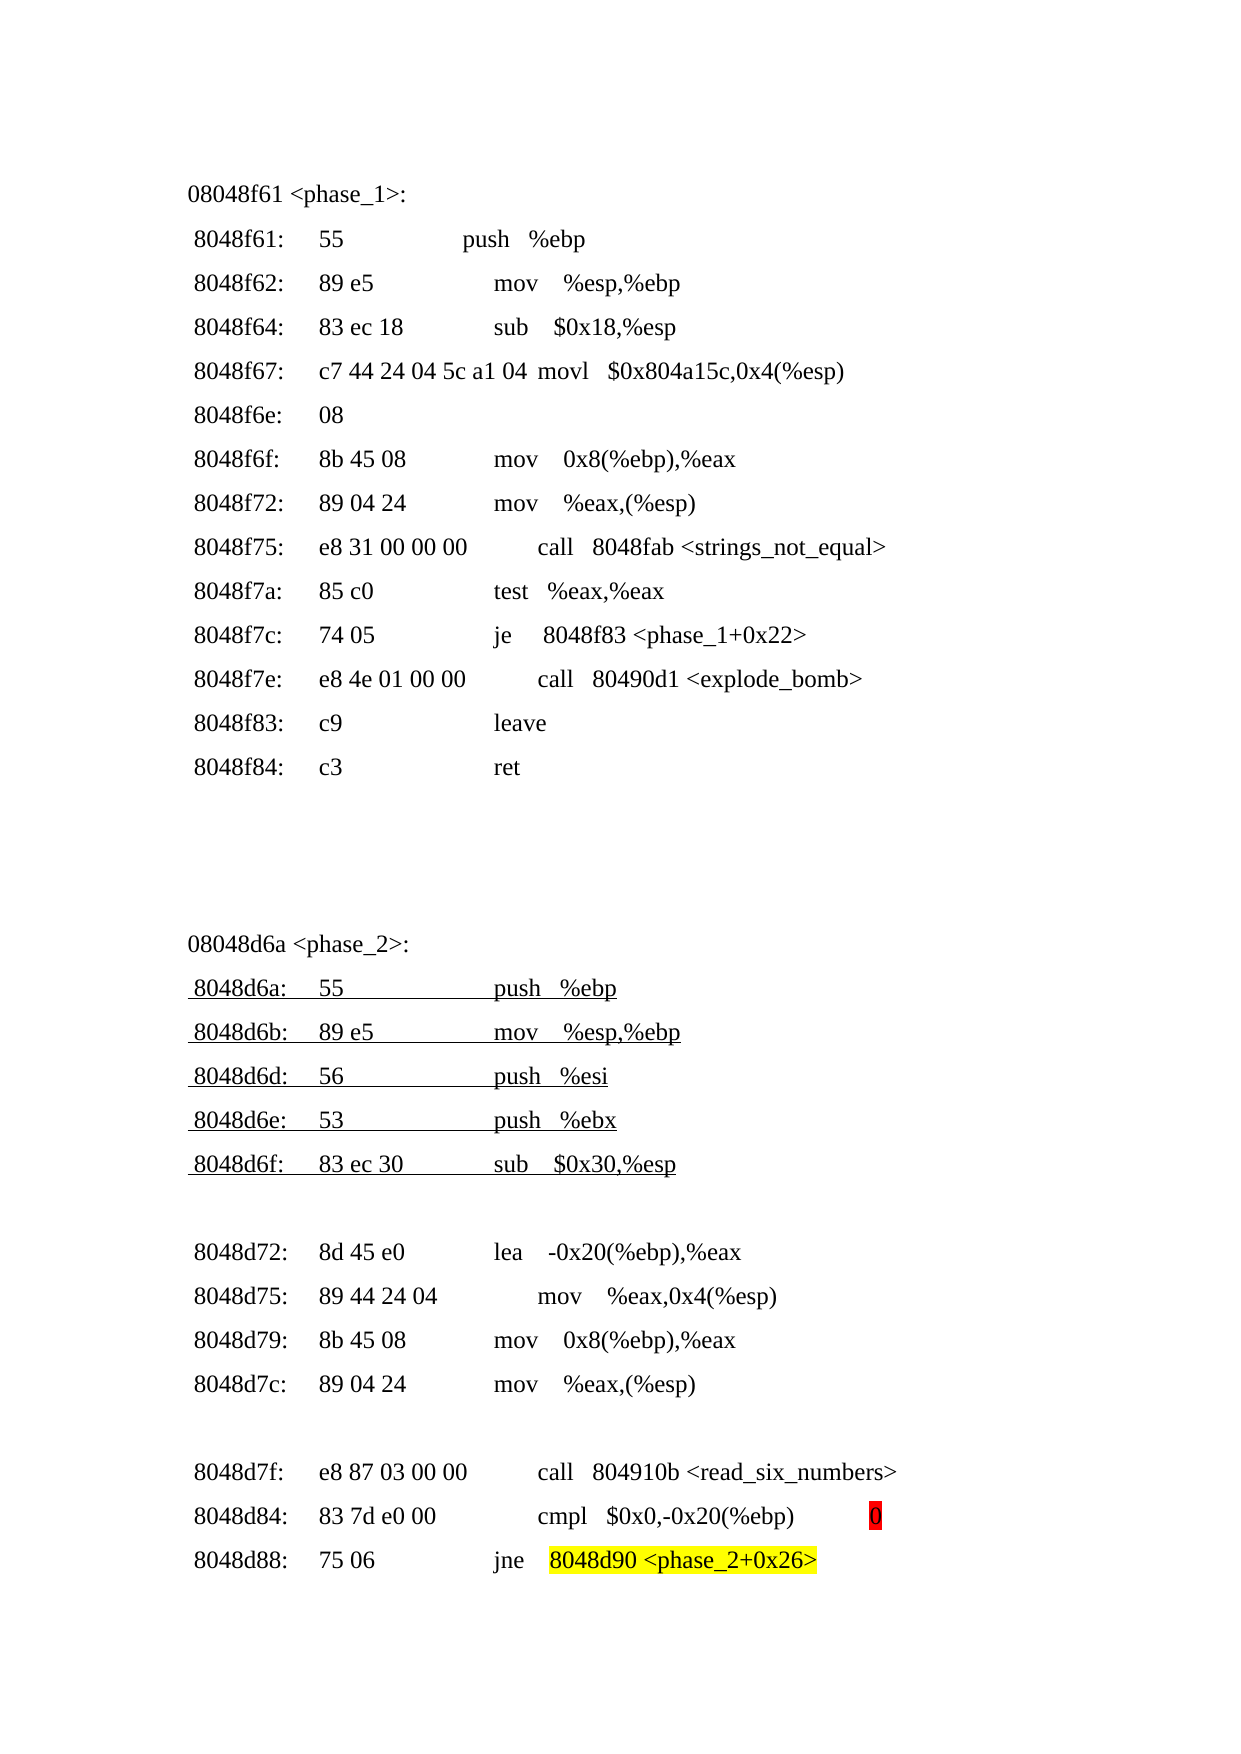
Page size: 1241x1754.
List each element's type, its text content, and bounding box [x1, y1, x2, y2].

text 8048f7c: 74 05 je 8048f83 <phase_1+0x22> [187, 613, 1053, 657]
text 8048d72: 8d 45 e0 lea -0x20(%ebp),%eax [187, 1229, 1053, 1273]
text 08048d6a <phase_2>: [187, 921, 1053, 965]
text 8048f7e: e8 4e 01 00 00 call 80490d1 <explode_bomb> [187, 657, 1053, 701]
text 8048f84: c3 ret [187, 745, 1053, 789]
text 8048d7f: e8 87 03 00 00 call 804910b <read_six_numbers> [187, 1450, 1053, 1494]
text 8048f75: e8 31 00 00 00 call 8048fab <strings_not_equal> [187, 524, 1053, 568]
text 8048d6e: 53 push %ebx [187, 1097, 1053, 1141]
text 08048f61 <phase_1>: [187, 172, 1053, 216]
text 8048f72: 89 04 24 mov %eax,(%esp) [187, 480, 1053, 524]
text 8048f64: 83 ec 18 sub $0x18,%esp [187, 304, 1053, 348]
text 8048d75: 89 44 24 04 mov %eax,0x4(%esp) [187, 1273, 1053, 1318]
text 8048f62: 89 e5 mov %esp,%ebp [187, 260, 1053, 304]
text 8048d84: 83 7d e0 00 cmpl $0x0,-0x20(%ebp) 0 [187, 1494, 1053, 1538]
text 8048d88: 75 06 jne 8048d90 <phase_2+0x26> [187, 1538, 1053, 1582]
text 8048f67: c7 44 24 04 5c a1 04 movl $0x804a15c,0x4(%esp) [187, 348, 1053, 392]
text 8048f61: 55 push %ebp [187, 216, 1053, 260]
text 8048f7a: 85 c0 test %eax,%eax [187, 568, 1053, 613]
text 8048d79: 8b 45 08 mov 0x8(%ebp),%eax [187, 1318, 1053, 1362]
text 8048f6f: 8b 45 08 mov 0x8(%ebp),%eax [187, 436, 1053, 480]
text 8048d6b: 89 e5 mov %esp,%ebp [187, 1009, 1053, 1053]
text 8048d6f: 83 ec 30 sub $0x30,%esp [187, 1141, 1053, 1185]
text 8048f6e: 08 [187, 392, 1053, 436]
text 8048d6d: 56 push %esi [187, 1053, 1053, 1097]
text 8048d6a: 55 push %ebp [187, 965, 1053, 1009]
text 8048f83: c9 leave [187, 701, 1053, 745]
text 8048d7c: 89 04 24 mov %eax,(%esp) [187, 1362, 1053, 1406]
